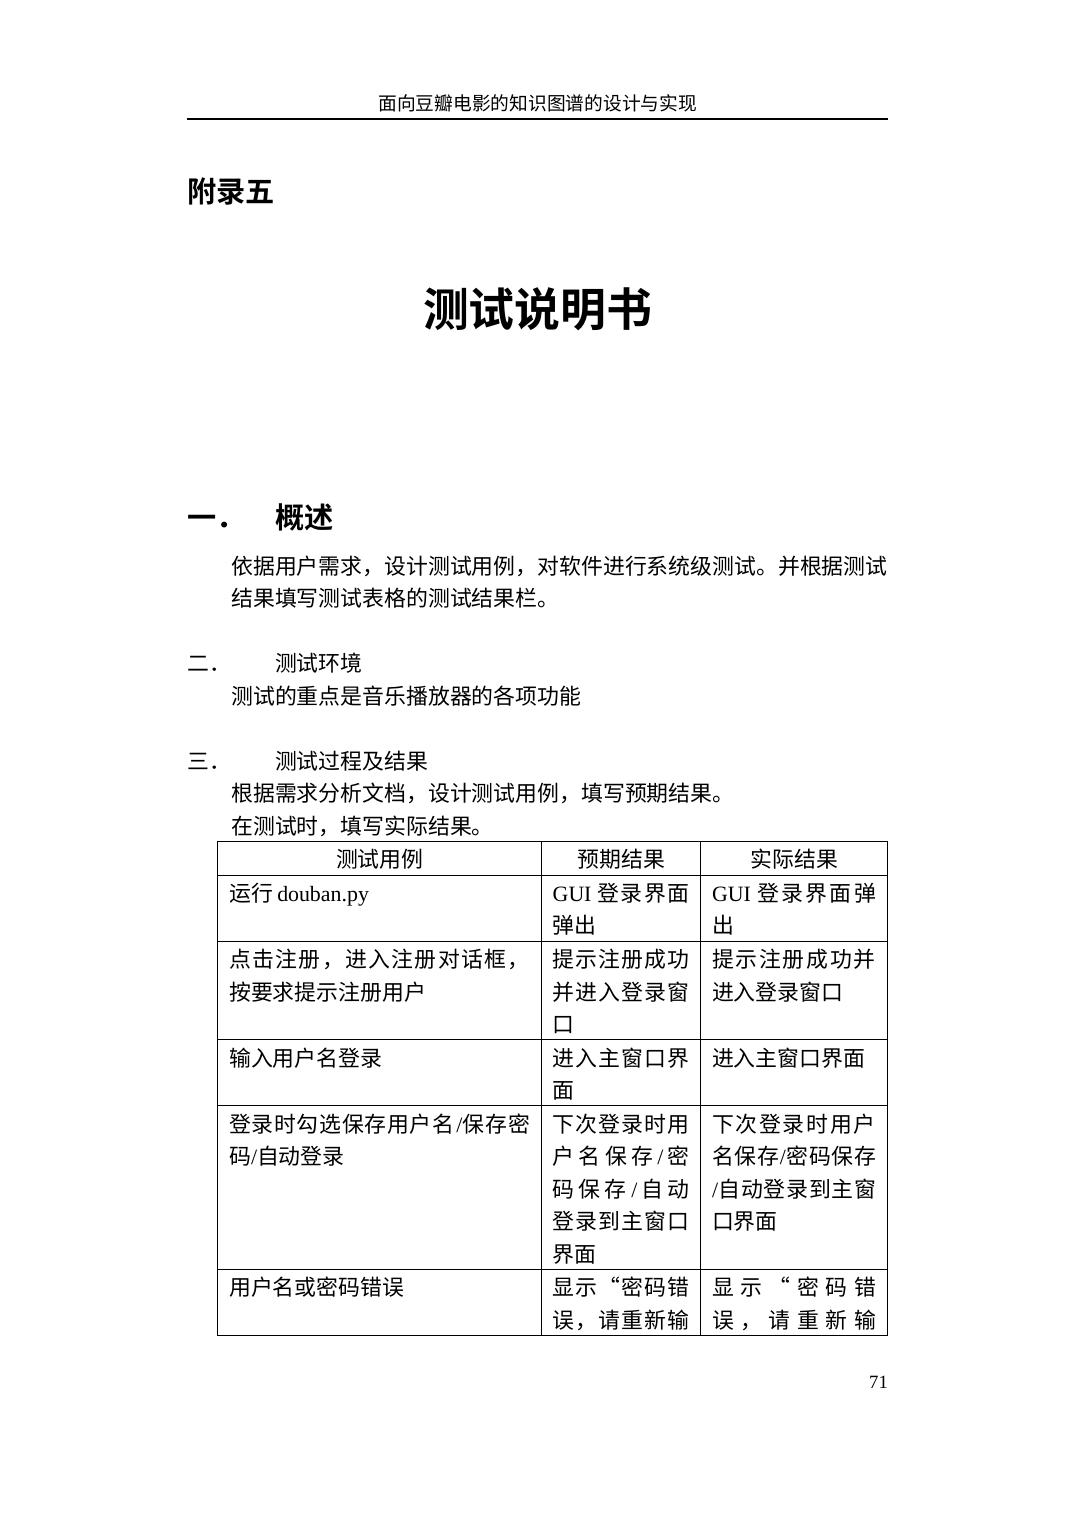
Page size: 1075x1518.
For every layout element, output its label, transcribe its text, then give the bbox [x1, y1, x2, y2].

table_header 实际结果 [701, 842, 887, 874]
table_cell 下次登录时用户名保存/密码保存/自动登录到主窗口界面 [542, 1106, 700, 1269]
list 测试环境 [187, 646, 888, 678]
text 依据用户需求，设计测试用例，对软件进行系统级测试。并根据测试结果填写测试表格的测试结果栏。 [231, 548, 888, 613]
table_cell GUI登录界面弹出 [701, 876, 887, 941]
table_cell 显示“密码错误，请重新输入” [701, 1270, 887, 1335]
table_cell 用户名或密码错误 [218, 1270, 541, 1335]
table_header 预期结果 [542, 842, 700, 874]
table_cell 下次登录时用户名保存/密码保存/自动登录到主窗口界面 [701, 1106, 887, 1269]
table_cell 点击注册，进入注册对话框，按要求提示注册用户 [218, 942, 541, 1039]
table_cell 进入主窗口界面 [542, 1040, 700, 1105]
list 概述 [187, 483, 888, 548]
text 在测试时，填写实际结果。 [231, 808, 888, 841]
list 测试过程及结果 [187, 743, 888, 776]
table_cell 登录时勾选保存用户名/保存密码/自动登录 [218, 1106, 541, 1269]
table_cell 运行douban.py [218, 876, 541, 941]
table_cell 输入用户名登录 [218, 1040, 541, 1105]
table_cell 显示“密码错误，请重新输入” [542, 1270, 700, 1335]
table_cell 提示注册成功并进入登录窗口 [542, 942, 700, 1039]
subtitle 测试说明书 [187, 258, 888, 356]
table_cell 进入主窗口界面 [701, 1040, 887, 1105]
text 测试的重点是音乐播放器的各项功能 [231, 678, 888, 711]
text 根据需求分析文档，设计测试用例，填写预期结果。 [231, 776, 888, 808]
table_cell GUI登录界面弹出 [542, 876, 700, 941]
text 附录五 [187, 158, 888, 223]
table_cell 提示注册成功并进入登录窗口 [701, 942, 887, 1039]
table_header 测试用例 [218, 842, 541, 874]
